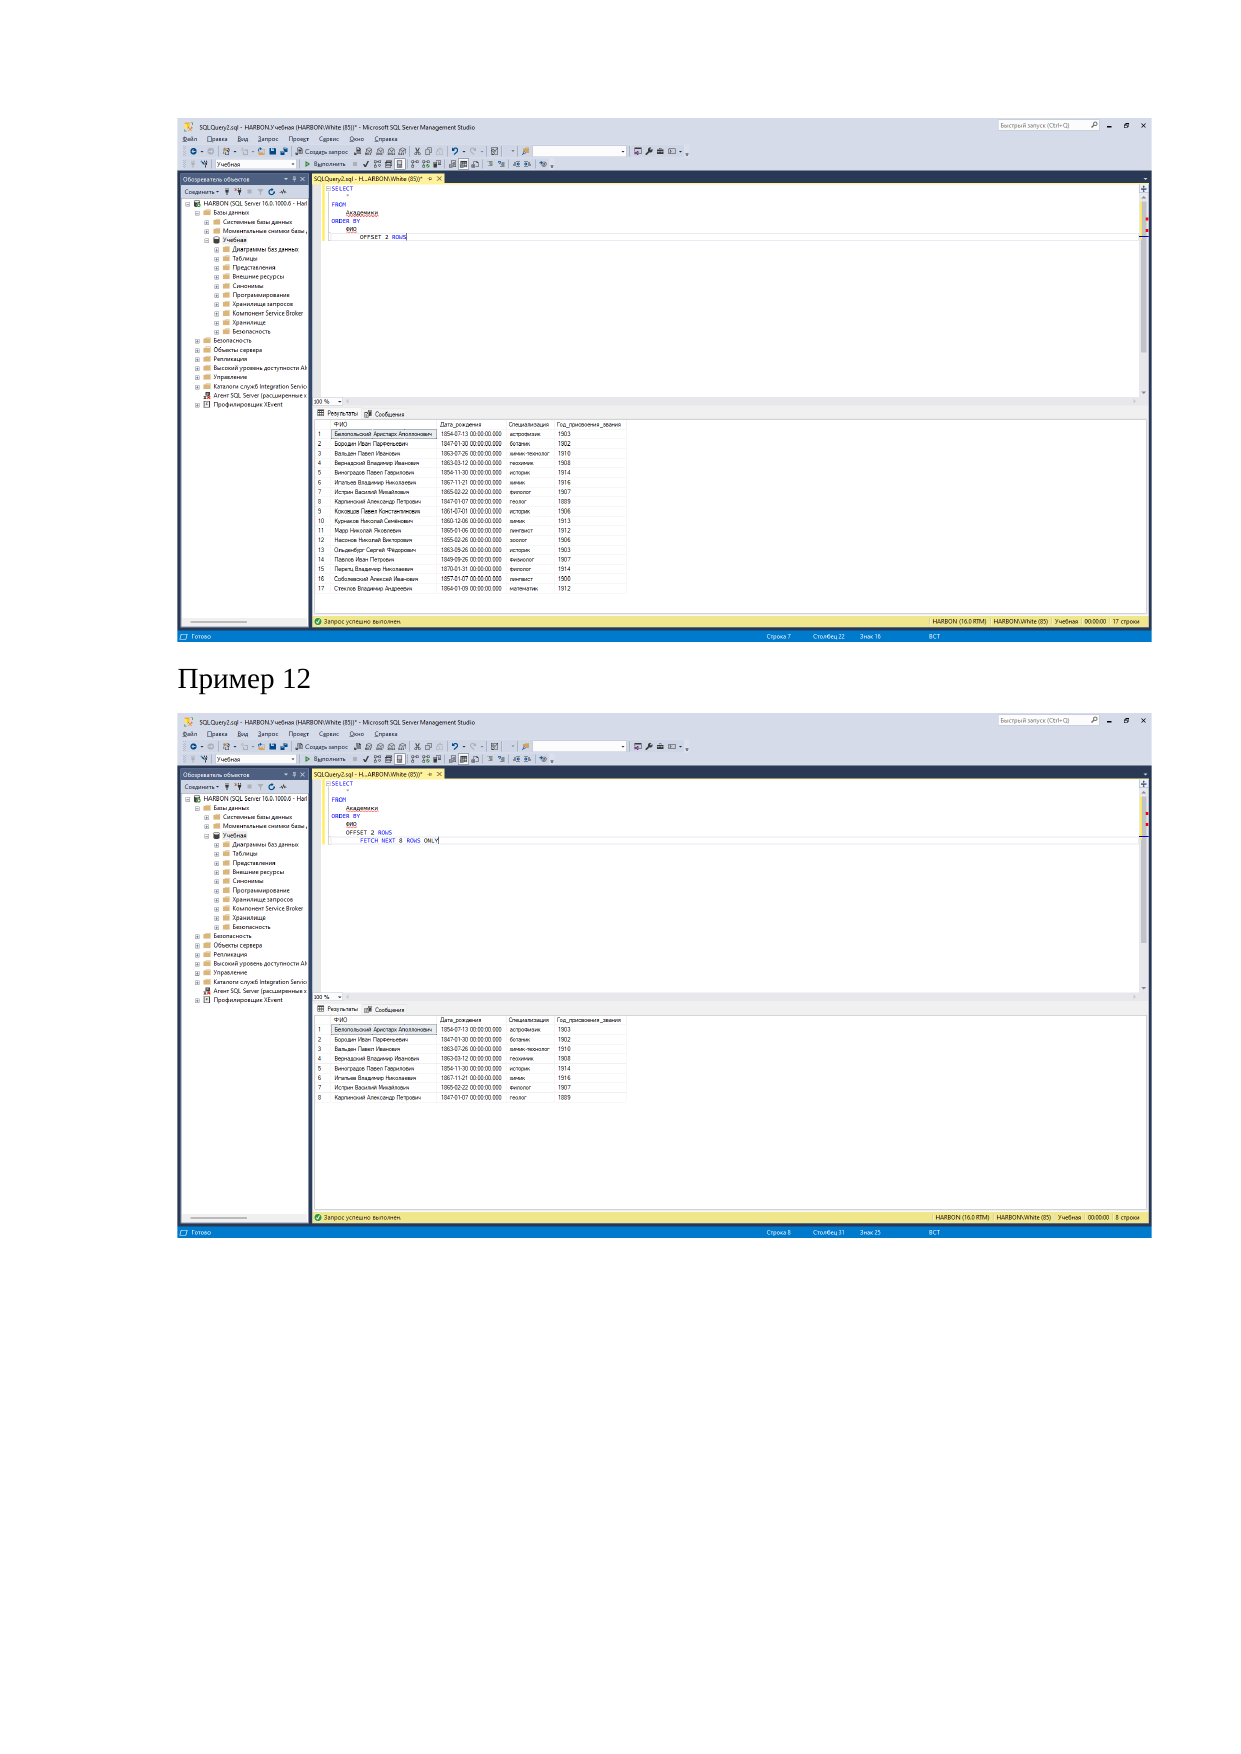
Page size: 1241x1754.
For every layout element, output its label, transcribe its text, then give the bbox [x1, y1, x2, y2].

picture [177, 713, 1152, 1238]
text Пример 12 [177, 661, 1152, 694]
picture [177, 118, 1152, 642]
